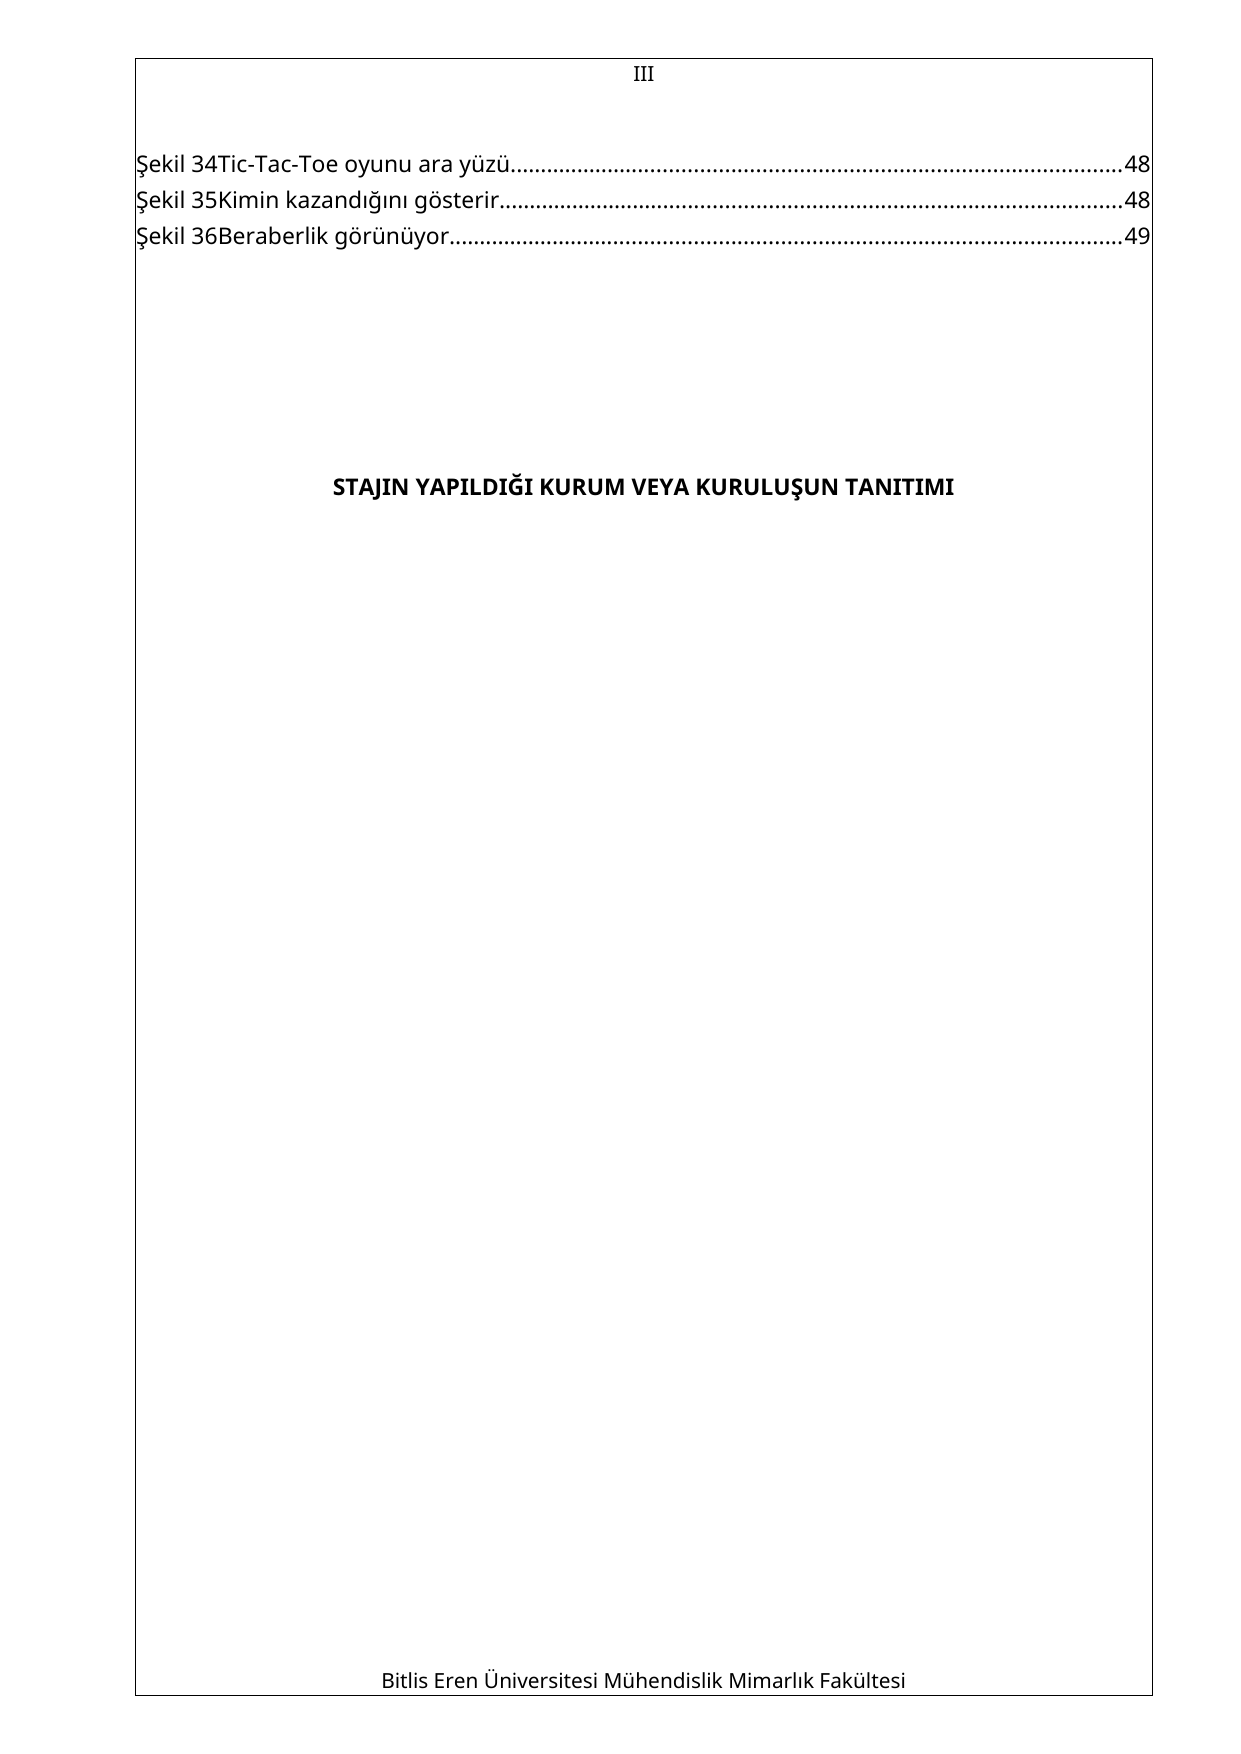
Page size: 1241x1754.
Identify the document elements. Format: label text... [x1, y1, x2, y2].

text STAJIN YAPILDIĞI KURUM VEYA KURULUŞUN TANITIMI [136, 471, 1152, 502]
text Şekil 35Kimin kazandığını gösterir 48 [136, 184, 1152, 215]
text Şekil 36Beraberlik görünüyor 49 [136, 219, 1152, 251]
text Şekil 34Tic-Tac-Toe oyunu ara yüzü 48 [136, 148, 1152, 179]
